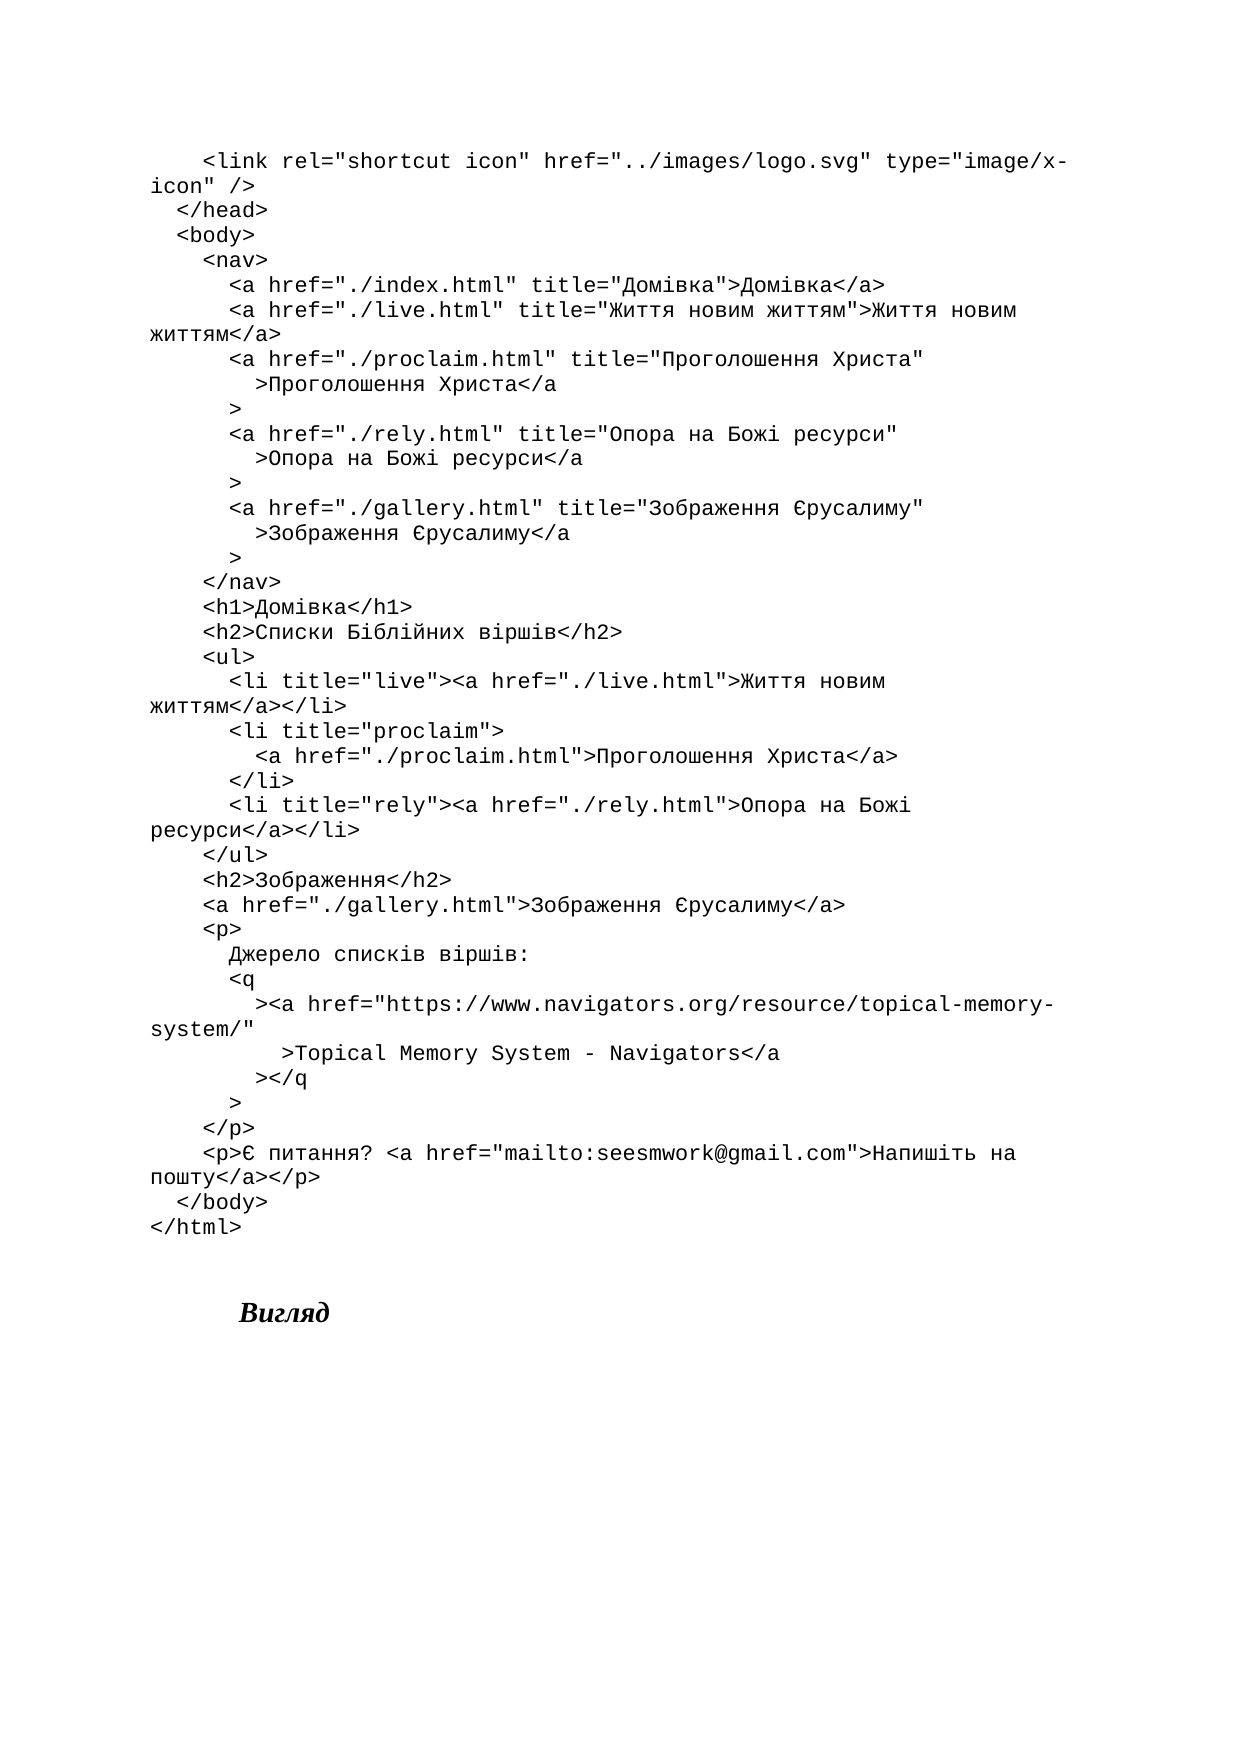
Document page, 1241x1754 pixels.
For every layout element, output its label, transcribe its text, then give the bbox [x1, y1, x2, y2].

text ></q [150, 1067, 1090, 1092]
text <li title="live"><a href="./live.html">Життя новим життям</a></li> [150, 671, 1090, 720]
text <a href="./rely.html" title="Опора на Божі ресурси" [150, 423, 1090, 447]
text > [150, 472, 1090, 497]
text </nav> [150, 571, 1090, 596]
text > [150, 547, 1090, 571]
text <body> [150, 224, 1090, 249]
text >Зображення Єрусалиму</a [150, 522, 1090, 547]
text <ul> [150, 646, 1090, 671]
text > [150, 398, 1090, 423]
text <h2>Зображення</h2> [150, 869, 1090, 894]
text <a href="./gallery.html" title="Зображення Єрусалиму" [150, 497, 1090, 522]
text Джерело списків віршів: [150, 943, 1090, 968]
text <a href="./index.html" title="Домівка">Домівка</a> [150, 274, 1090, 299]
text <a href="./gallery.html">Зображення Єрусалиму</a> [150, 894, 1090, 918]
text >Topical Memory System - Navigators</a [150, 1042, 1090, 1067]
text <p> [150, 918, 1090, 943]
text <h1>Домівка</h1> [150, 596, 1090, 621]
text ><a href="https://www.navigators.org/resource/topical-memory-system/" [150, 993, 1090, 1042]
text </body> [150, 1191, 1090, 1216]
text <li title="proclaim"> [150, 720, 1090, 745]
text </li> [150, 770, 1090, 794]
text <a href="./live.html" title="Життя новим життям">Життя новим життям</a> [150, 299, 1090, 348]
text <q [150, 968, 1090, 993]
text <li title="rely"><a href="./rely.html">Опора на Божі ресурси</a></li> [150, 794, 1090, 844]
text <a href="./proclaim.html">Проголошення Христа</a> [150, 745, 1090, 770]
text </head> [150, 199, 1090, 224]
text >Проголошення Христа</a [150, 373, 1090, 398]
text <h2>Списки Біблійних віршів</h2> [150, 621, 1090, 646]
text >Опора на Божі ресурси</a [150, 447, 1090, 472]
text <p>Є питання? <a href="mailto:seesmwork@gmail.com">Напишіть на пошту</a></p> [150, 1142, 1090, 1191]
text </p> [150, 1117, 1090, 1142]
text </ul> [150, 844, 1090, 869]
text </html> [150, 1216, 1090, 1241]
text <nav> [150, 249, 1090, 274]
text <link rel="shortcut icon" href="../images/logo.svg" type="image/x-icon" /> [150, 150, 1090, 199]
text <a href="./proclaim.html" title="Проголошення Христа" [150, 348, 1090, 373]
text > [150, 1092, 1090, 1117]
text Вигляд [150, 1295, 1090, 1329]
